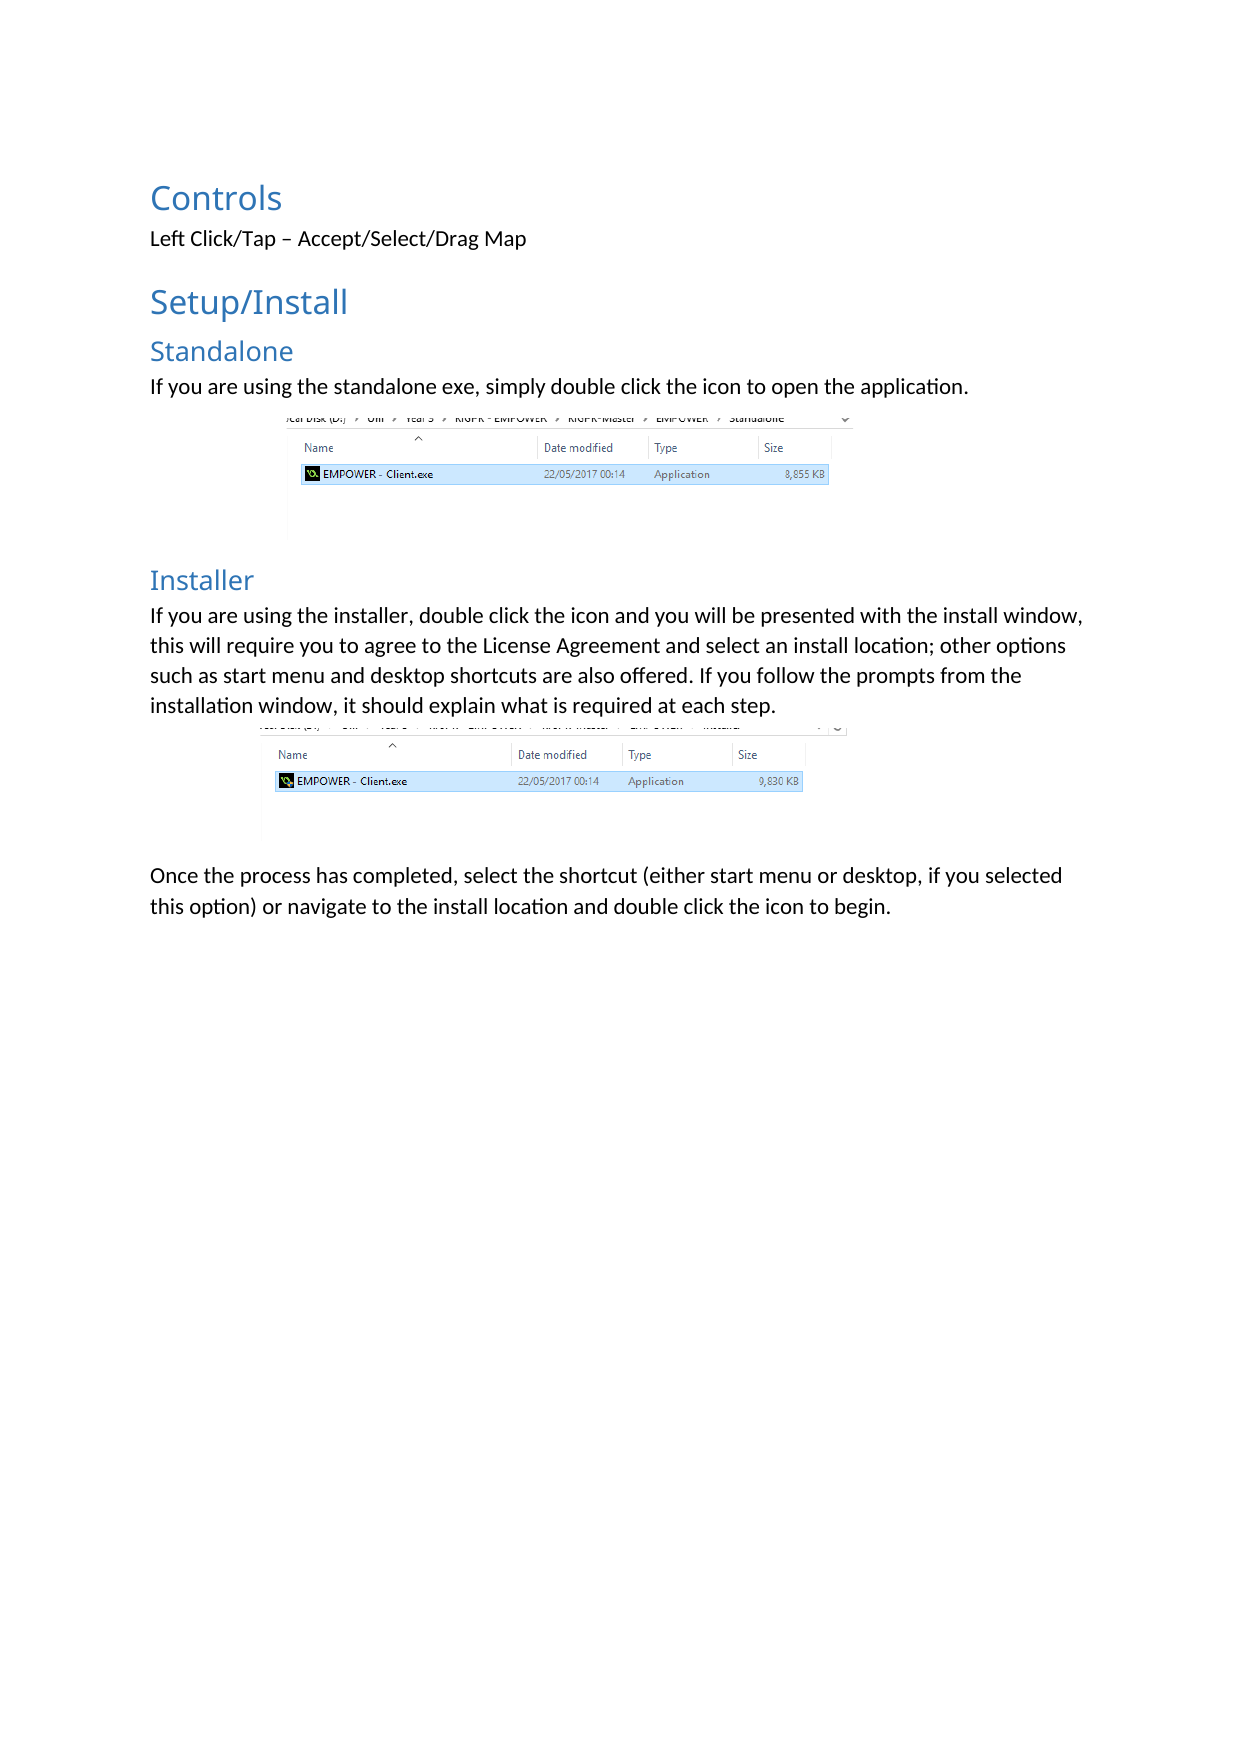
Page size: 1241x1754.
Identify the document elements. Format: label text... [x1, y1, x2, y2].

subtitle Standalone [150, 332, 1090, 369]
text If you are using the standalone exe, simply double click the icon to open the application. [150, 372, 1090, 400]
subtitle Controls [150, 175, 1090, 220]
picture [260, 728, 853, 841]
text If you are using the installer, double click the icon and you will be presented with the install window, this will require you to agree to the License Agreement and select an install location; other options such as start menu and desktop shortcuts are also offered. If you follow the prompts from the installation window, it should explain what is required at each step. [150, 601, 1090, 720]
text Left Click/Tap – Accept/Select/Drag Map [150, 224, 1090, 252]
picture [286, 418, 854, 540]
subtitle Setup/Install [150, 279, 1090, 324]
